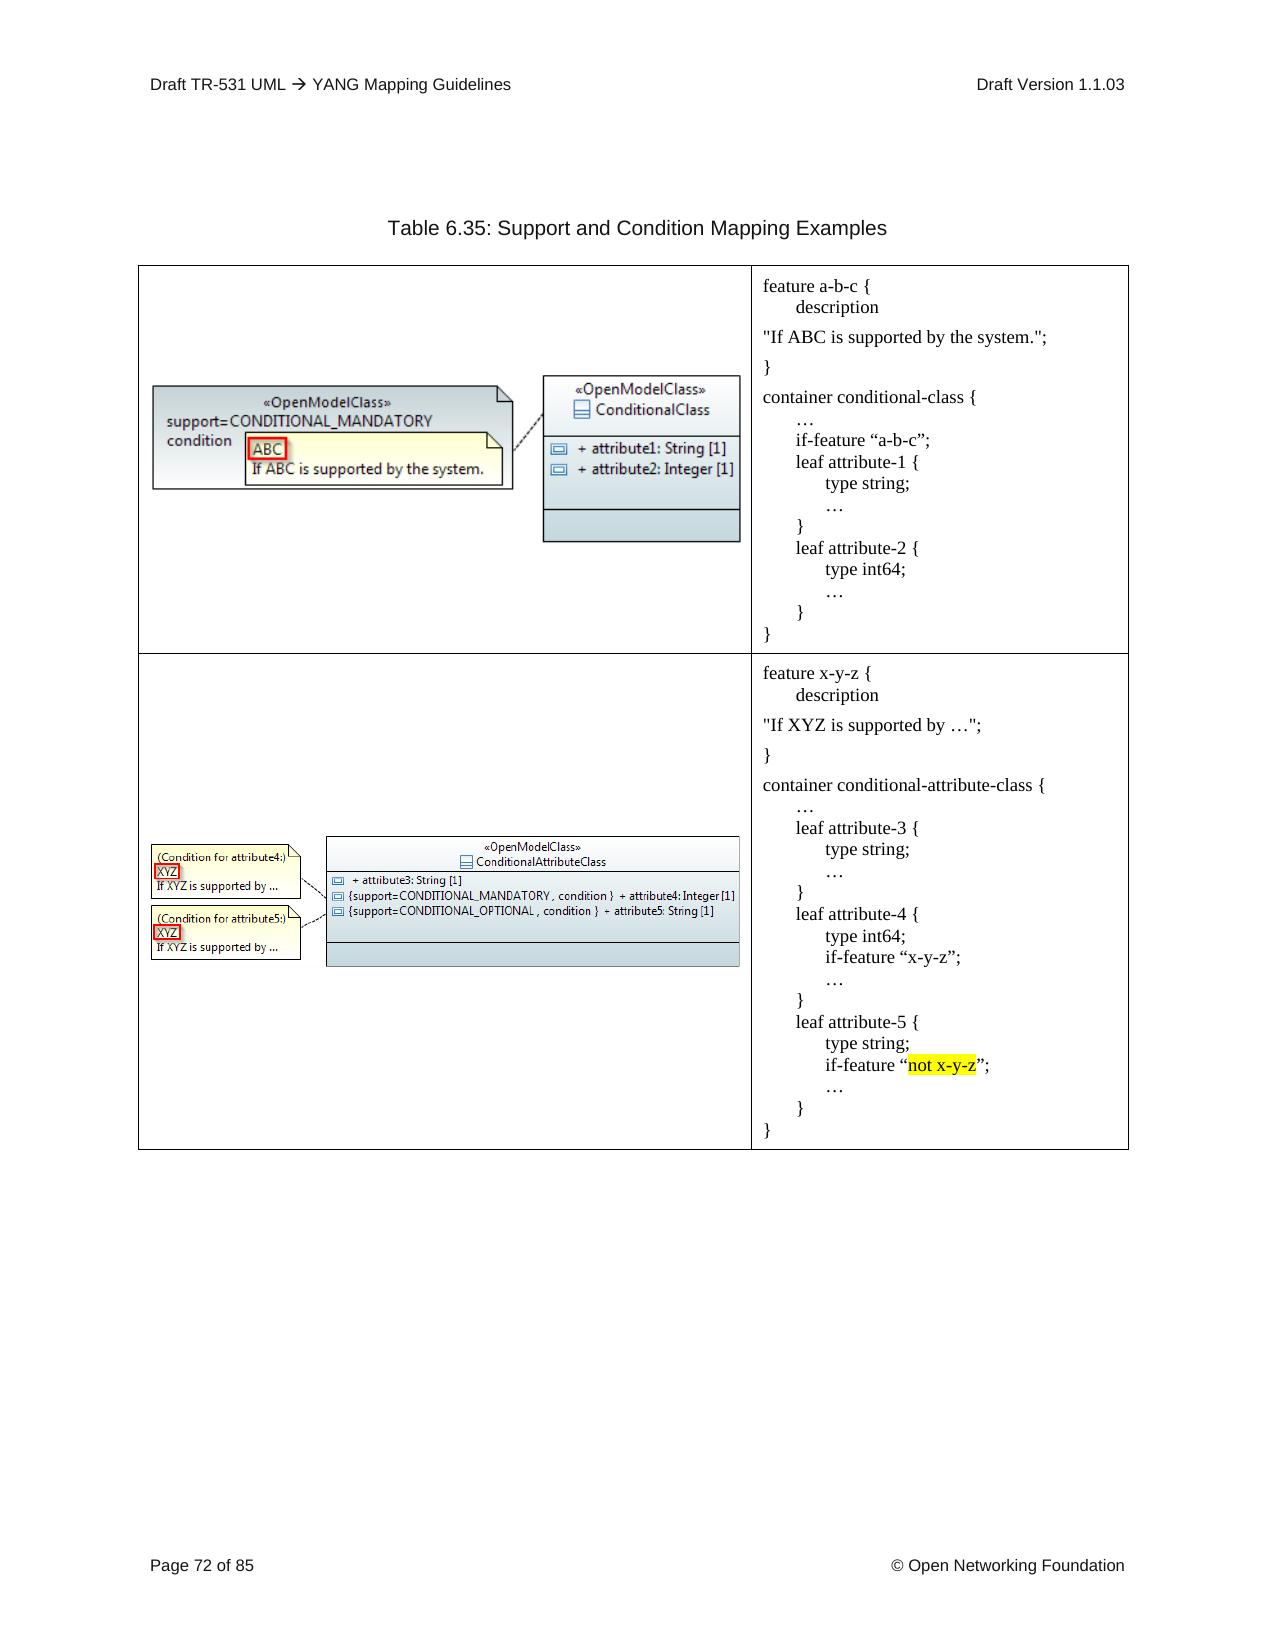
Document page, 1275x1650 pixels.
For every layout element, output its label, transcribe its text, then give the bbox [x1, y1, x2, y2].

table_header [139, 266, 751, 653]
table_header feature a-b-c { description "If ABC is supported by the system."; } container conditional-class { … if-feature “a-b-c”; leaf attribute-1 { type string; … } leaf attribute-2 { type int64; … } } [752, 266, 1128, 653]
picture [150, 835, 740, 967]
table_cell [139, 654, 751, 1148]
table_cell feature x-y-z { description "If XYZ is supported by …"; } container conditional-attribute-class { … leaf attribute-3 { type string; … } leaf attribute-4 { type int64; if-feature “x-y-z”; … } leaf attribute-5 { type string; if-feature “not x-y-z”; … } } [752, 654, 1128, 1148]
picture [150, 374, 742, 545]
